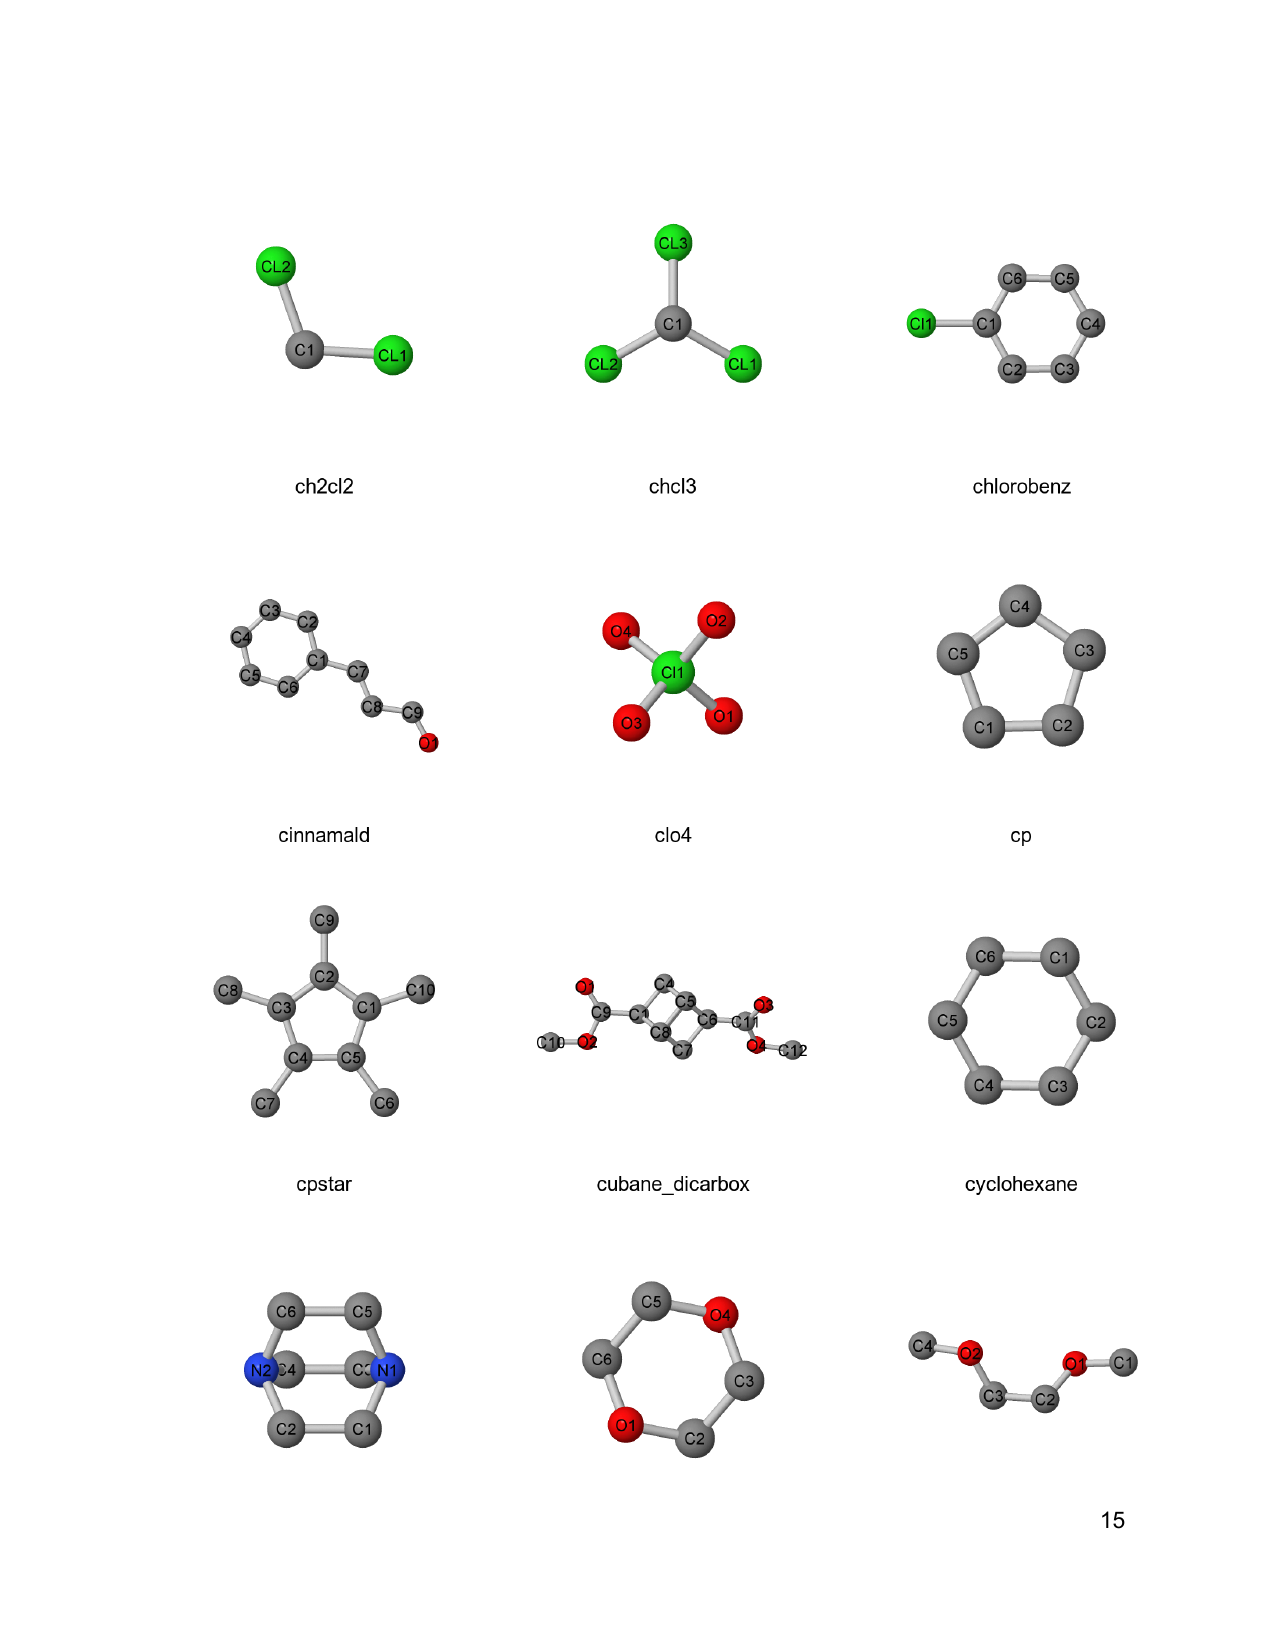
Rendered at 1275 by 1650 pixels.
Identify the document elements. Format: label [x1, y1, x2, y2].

picture [150, 150, 1196, 1501]
